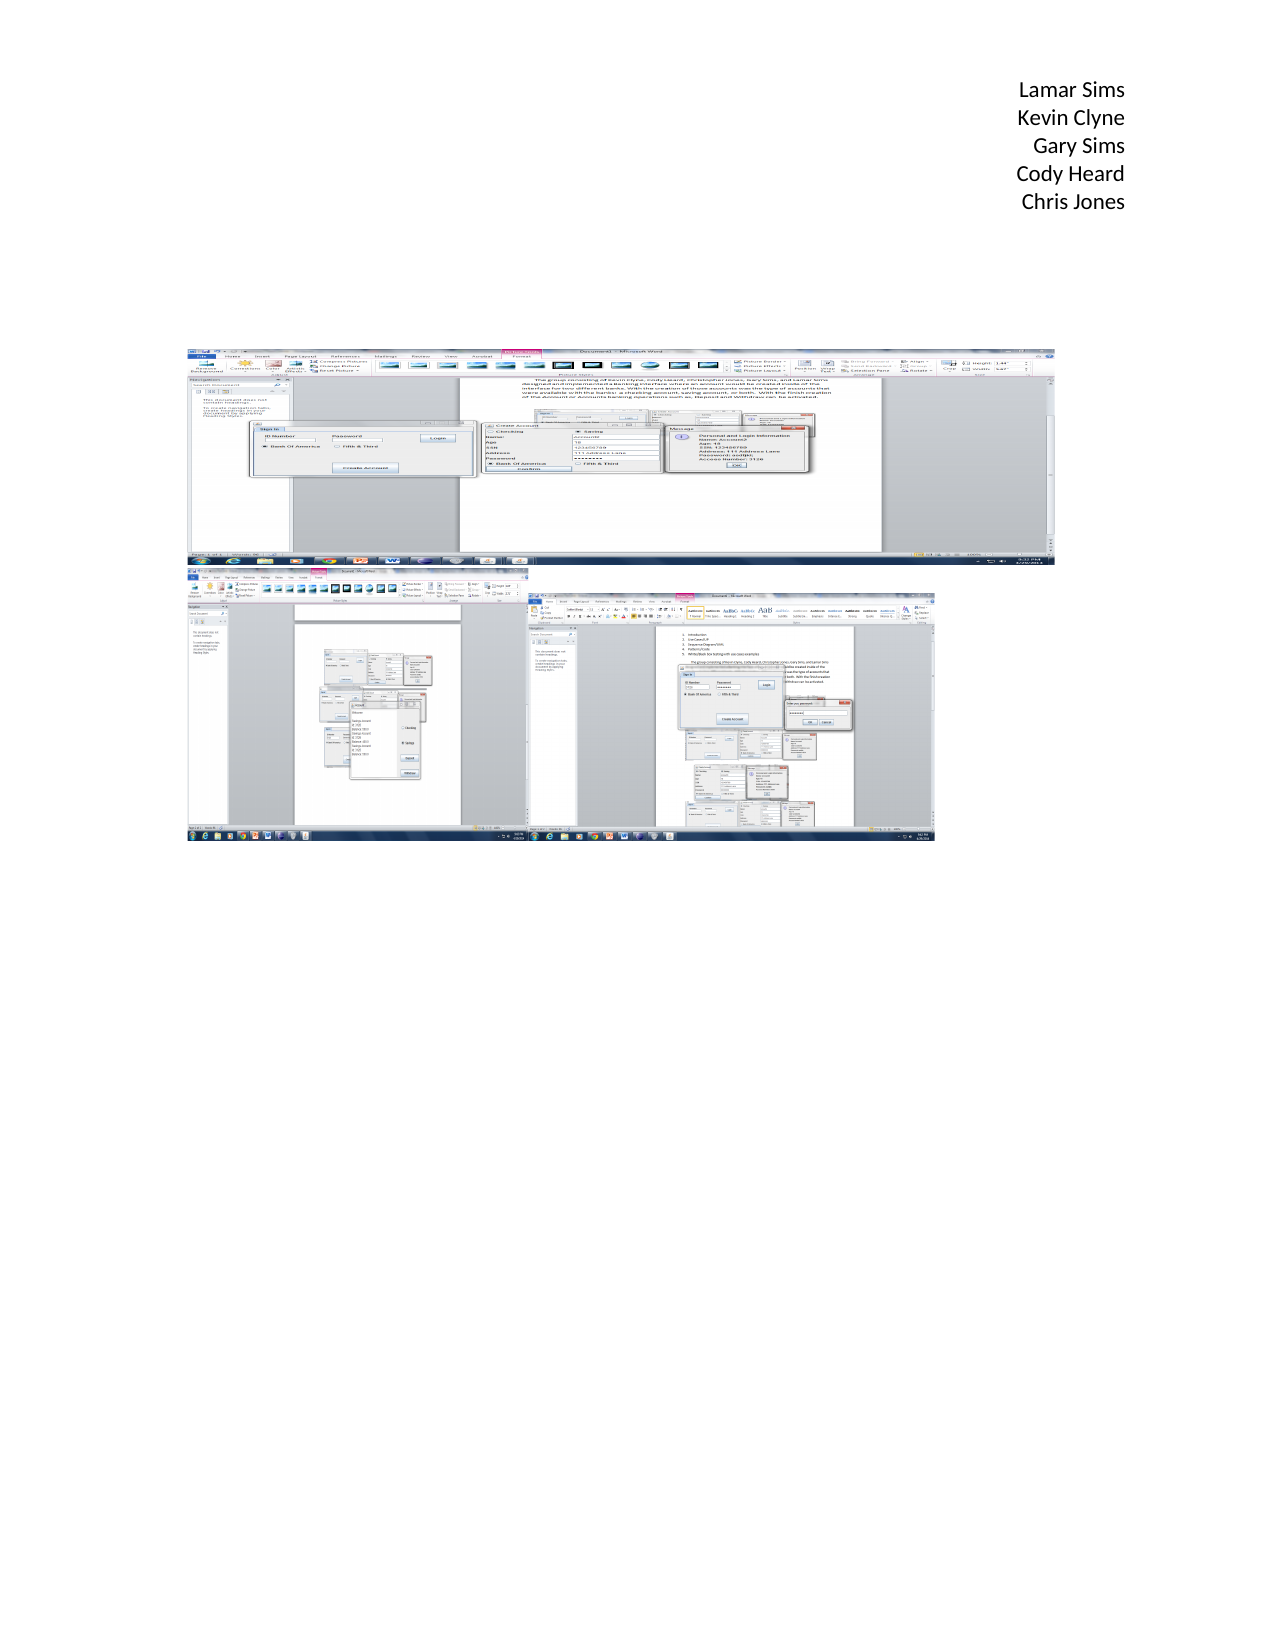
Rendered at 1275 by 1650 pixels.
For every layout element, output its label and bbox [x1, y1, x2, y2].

picture [187, 568, 935, 841]
picture [187, 349, 1055, 565]
